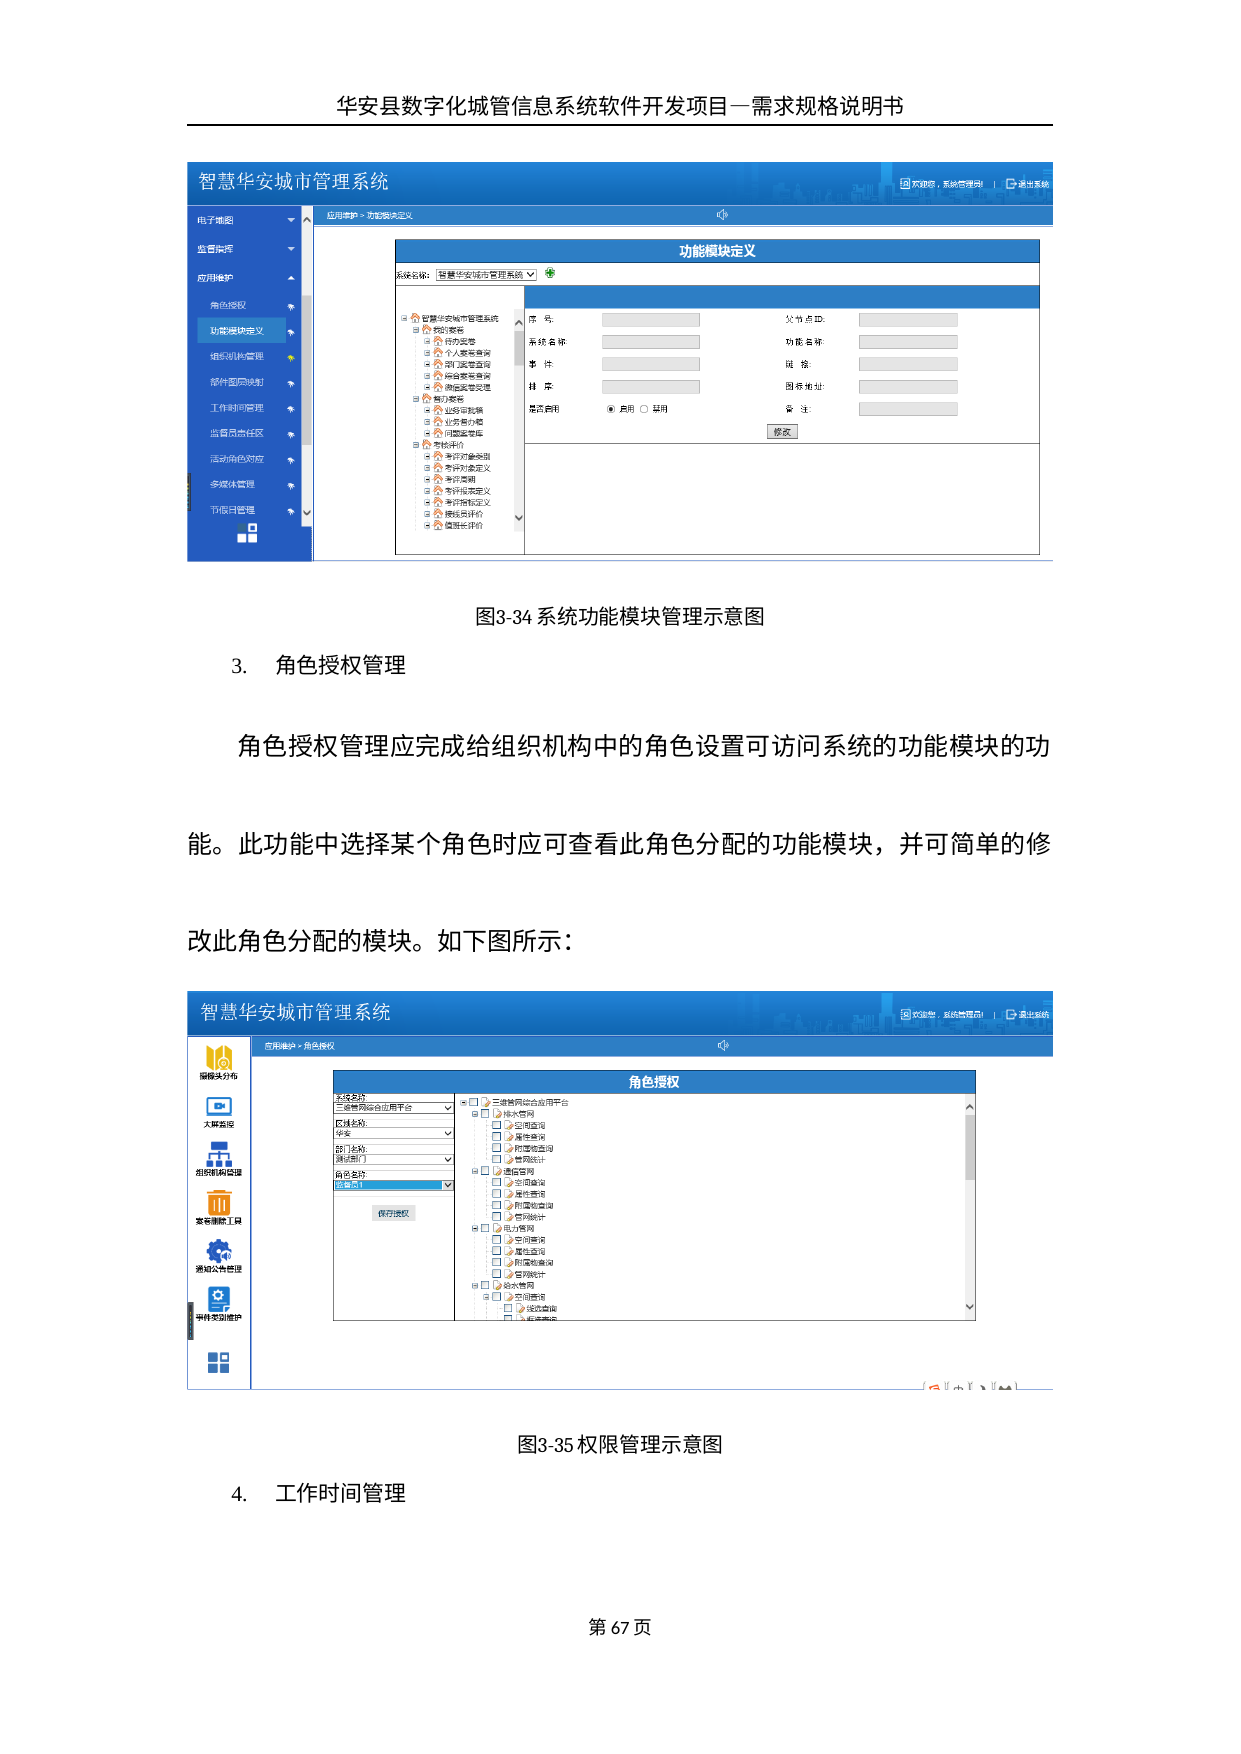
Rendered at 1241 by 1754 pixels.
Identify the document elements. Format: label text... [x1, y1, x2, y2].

picture [187, 162, 1053, 562]
text 图3-35权限管理示意图 [187, 1427, 1053, 1460]
text 图3-34系统功能模块管理示意图 [187, 599, 1053, 631]
text 角色授权管理应完成给组织机构中的角色设置可访问系统的功能模块的功能。此功能中选择某个角色时应可查看此角色分配的功能模块，并可简单的修改此角色分配的模块。如下图所示： [187, 712, 1053, 972]
list 工作时间管理 [231, 1476, 1053, 1508]
picture [187, 990, 1053, 1390]
list 角色授权管理 [231, 648, 1053, 680]
